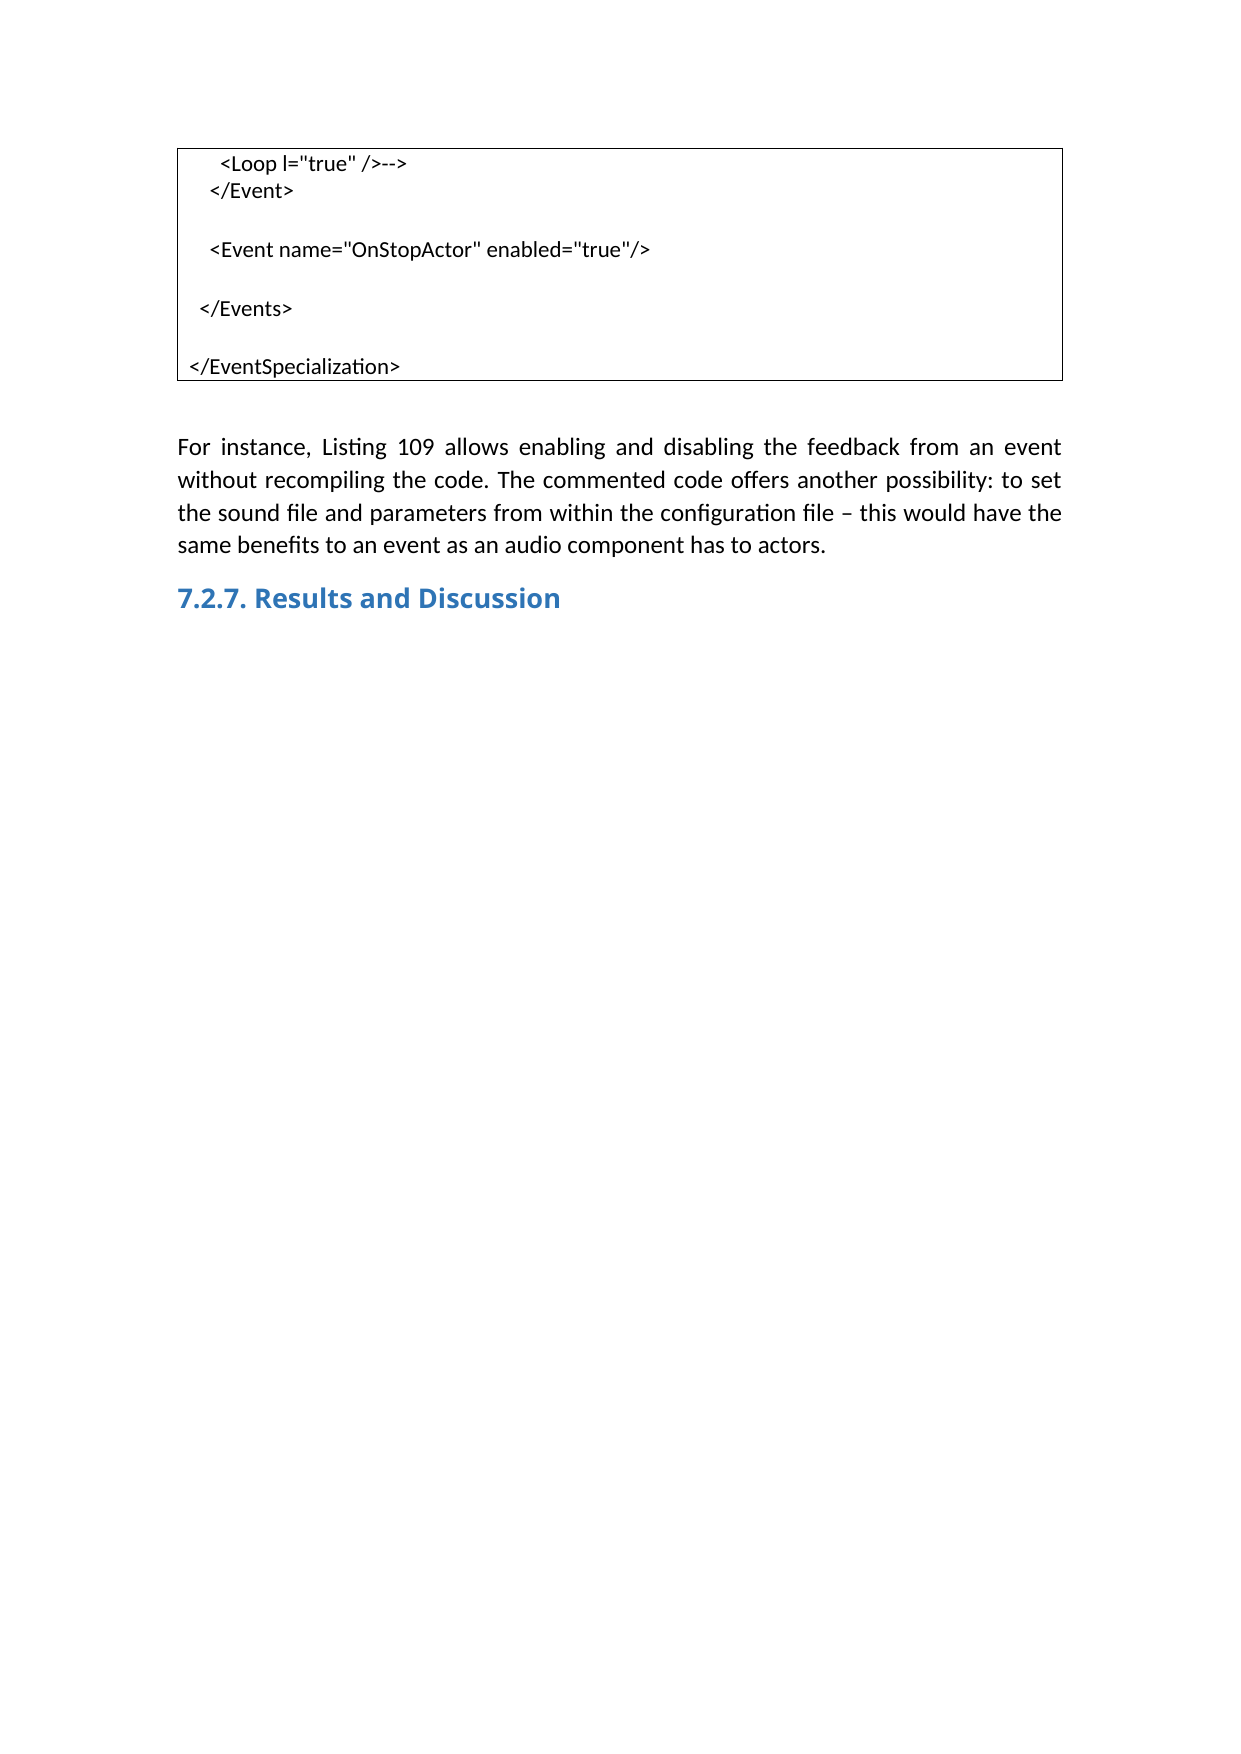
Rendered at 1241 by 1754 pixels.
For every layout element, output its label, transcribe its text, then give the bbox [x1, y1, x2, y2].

subtitle Results and Discussion [177, 579, 1063, 616]
text For instance, Listing 109 allows enabling and disabling the feedback from an event without recompiling the code. The commented code offers another possibility: to set the sound file and parameters from within the configuration file – this would have the same benefits to an event as an audio component has to actors. [177, 431, 1063, 560]
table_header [178, 149, 1062, 380]
